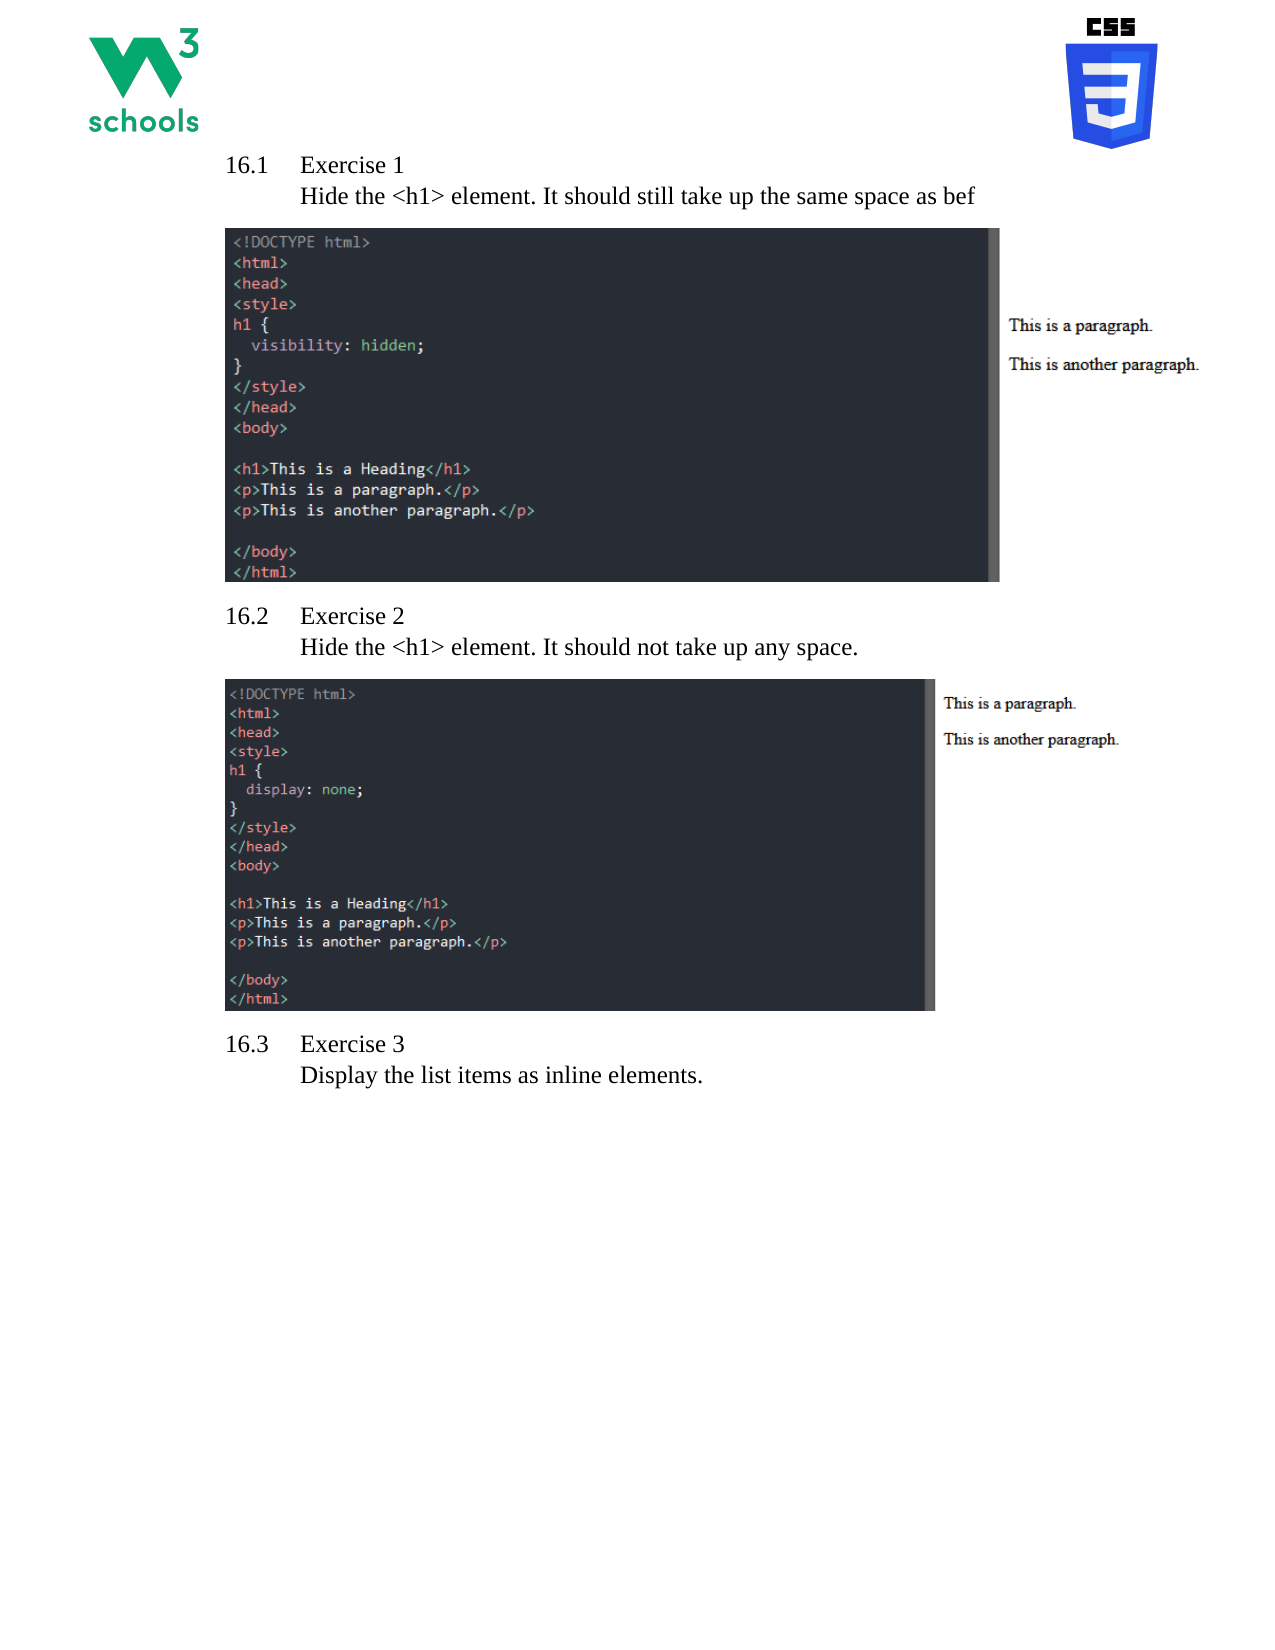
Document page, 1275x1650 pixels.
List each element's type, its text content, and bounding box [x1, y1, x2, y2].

subtitle Exercise 3 [225, 1029, 1125, 1058]
picture [1065, 18, 1158, 149]
picture [225, 228, 1200, 582]
picture [89, 28, 199, 132]
text Hide the <h1> element. It should not take up any space. [300, 632, 1125, 661]
list Hide the <h1> element. It should still take up the same space as bef [300, 181, 1125, 210]
picture [225, 679, 1127, 1011]
subtitle Exercise 1 [225, 150, 1125, 179]
text Display the list items as inline elements. [300, 1060, 1125, 1089]
subtitle Exercise 2 [225, 601, 1125, 629]
